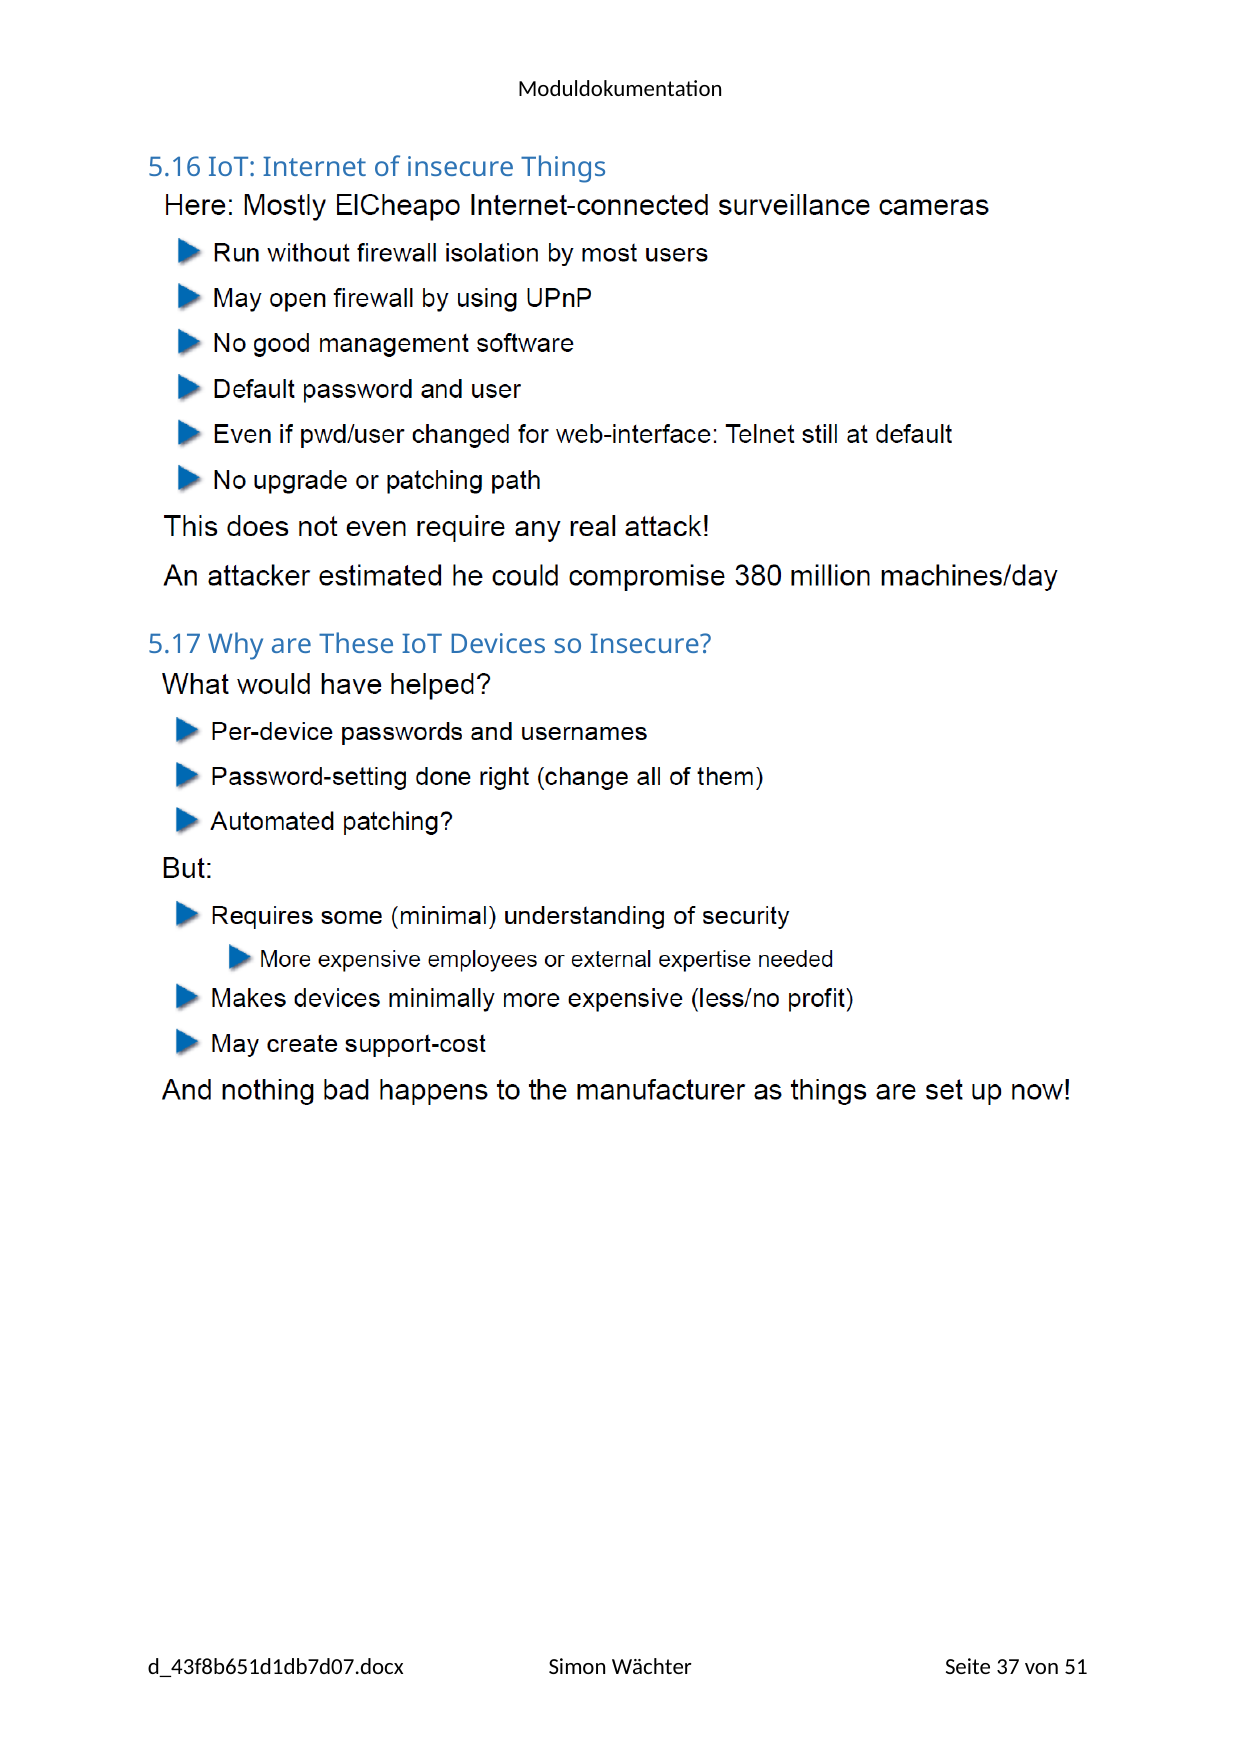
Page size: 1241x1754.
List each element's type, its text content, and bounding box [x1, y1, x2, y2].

subtitle Why are These IoT Devices so Insecure? [148, 625, 1093, 662]
subtitle IoT: Internet of insecure Things [148, 148, 1093, 184]
picture [147, 664, 1093, 1123]
picture [147, 187, 1093, 606]
